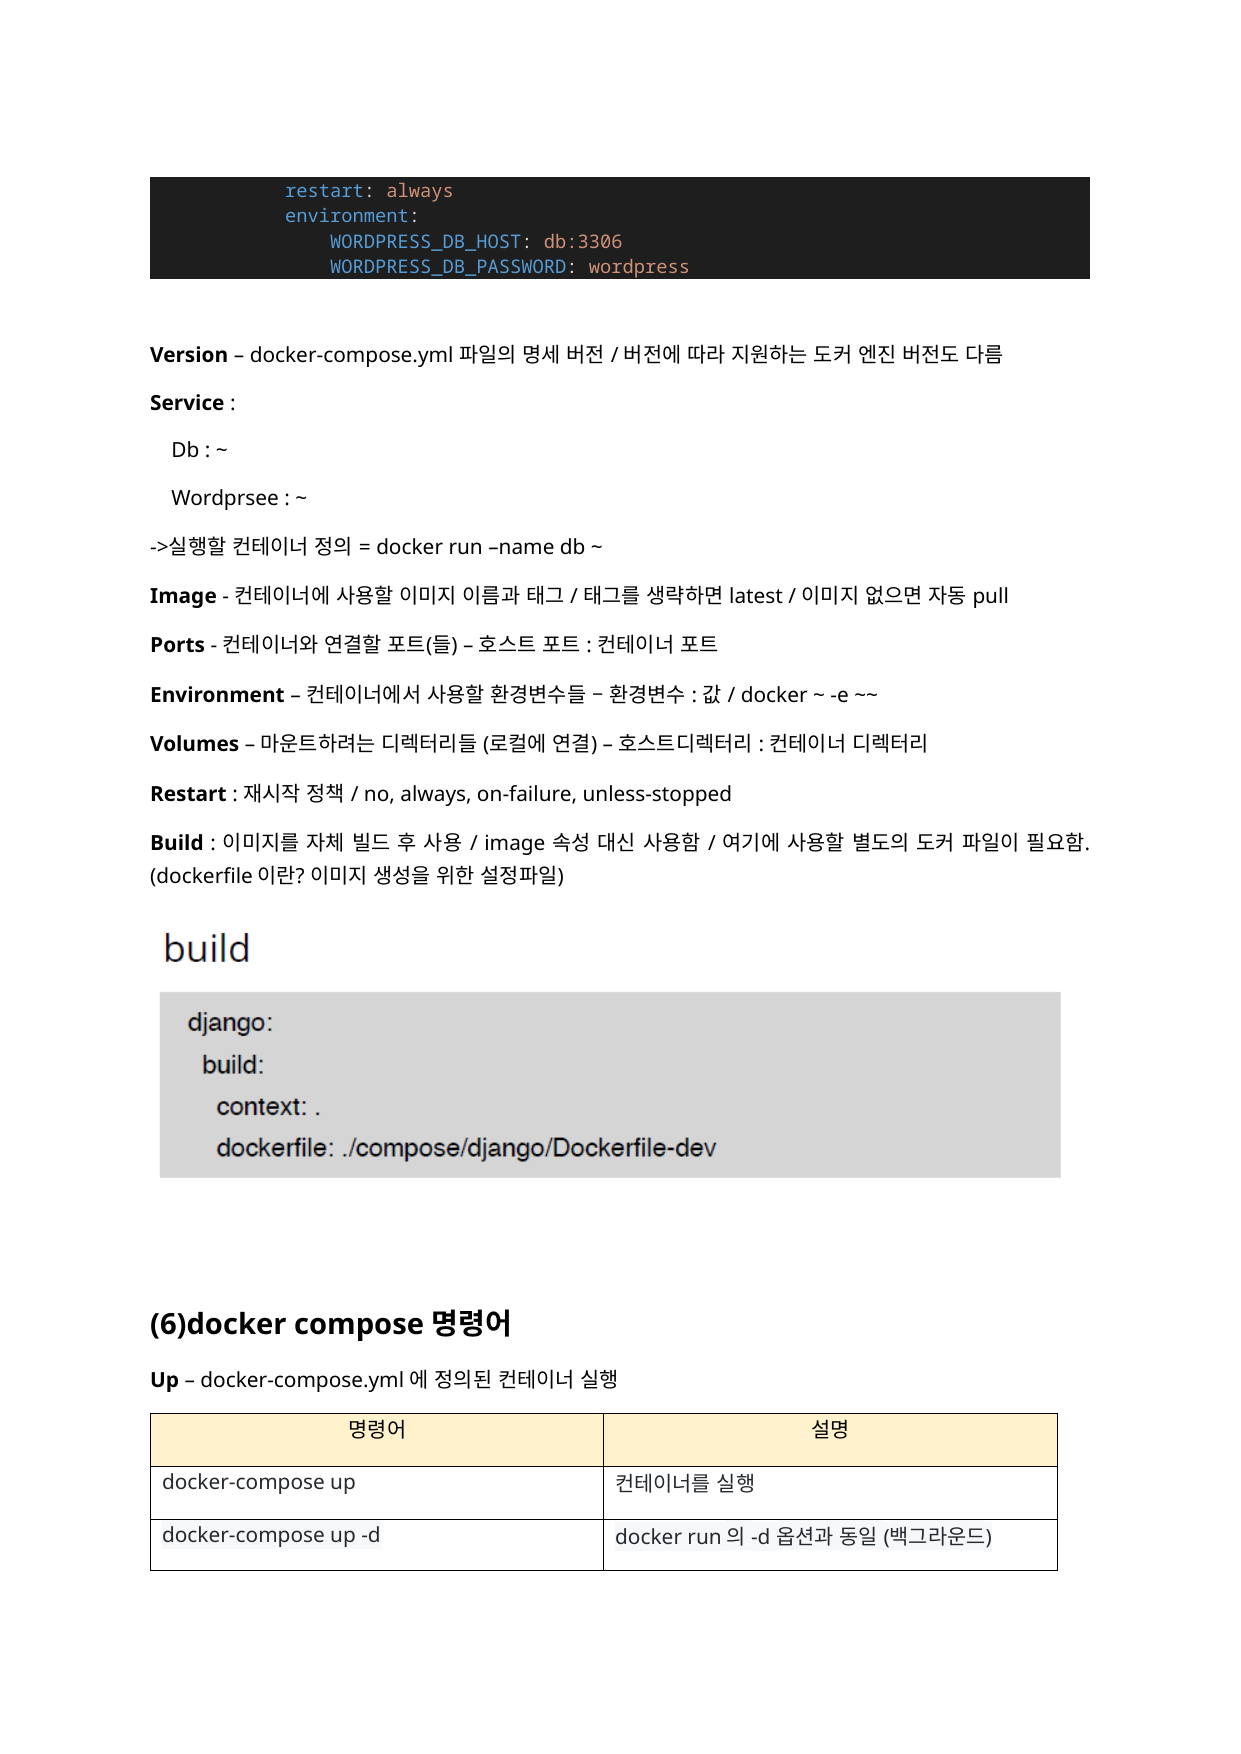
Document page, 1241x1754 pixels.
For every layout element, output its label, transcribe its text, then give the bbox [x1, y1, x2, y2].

table_cell docker run의 -d 옵션과 동일 (백그라운드) [604, 1520, 1057, 1569]
text (6)docker compose 명령어 [150, 1301, 1090, 1343]
text WORDPRESS_DB_HOST: db:3306 [150, 228, 1090, 254]
text Db : ~ [150, 435, 1090, 464]
text Build : 이미지를 자체 빌드 후 사용 / image 속성 대신 사용함 / 여기에 사용할 별도의 도커 파일이 필요함. (dockerfile이란? 이미지 생성을 위한 설정파일) [150, 826, 1090, 889]
text Environment – 컨테이너에서 사용할 환경변수들 – 환경변수 : 값 / docker ~ -e ~~ [150, 678, 1090, 708]
text ->실행할 컨테이너 정의 = docker run –name db ~ [150, 530, 1090, 560]
text restart: always [150, 177, 1090, 203]
picture [150, 908, 1091, 1188]
text environment: [150, 203, 1090, 228]
table_header 명령어 [151, 1414, 603, 1466]
text Volumes – 마운트하려는 디렉터리들 (로컬에 연결) – 호스트디렉터리 : 컨테이너 디렉터리 [150, 727, 1090, 758]
text Ports - 컨테이너와 연결할 포트(들) – 호스트 포트 : 컨테이너 포트 [150, 629, 1090, 659]
table_cell docker-compose up -d [151, 1520, 603, 1569]
text Restart : 재시작 정책 / no, always, on-failure, unless-stopped [150, 777, 1090, 807]
table_header 설명 [604, 1414, 1057, 1466]
text WORDPRESS_DB_PASSWORD: wordpress [150, 254, 1090, 279]
text Up – docker-compose.yml 에 정의된 컨테이너 실행 [150, 1363, 1090, 1394]
text Image - 컨테이너에 사용할 이미지 이름과 태그 / 태그를 생략하면 latest / 이미지 없으면 자동 pull [150, 579, 1090, 610]
text Service : [150, 388, 1090, 417]
table_cell docker-compose up [151, 1467, 603, 1519]
text Wordprsee : ~ [150, 483, 1090, 511]
table_cell 컨테이너를 실행 [604, 1467, 1057, 1519]
text Version – docker-compose.yml 파일의 명세 버전 / 버전에 따라 지원하는 도커 엔진 버전도 다름 [150, 339, 1090, 369]
